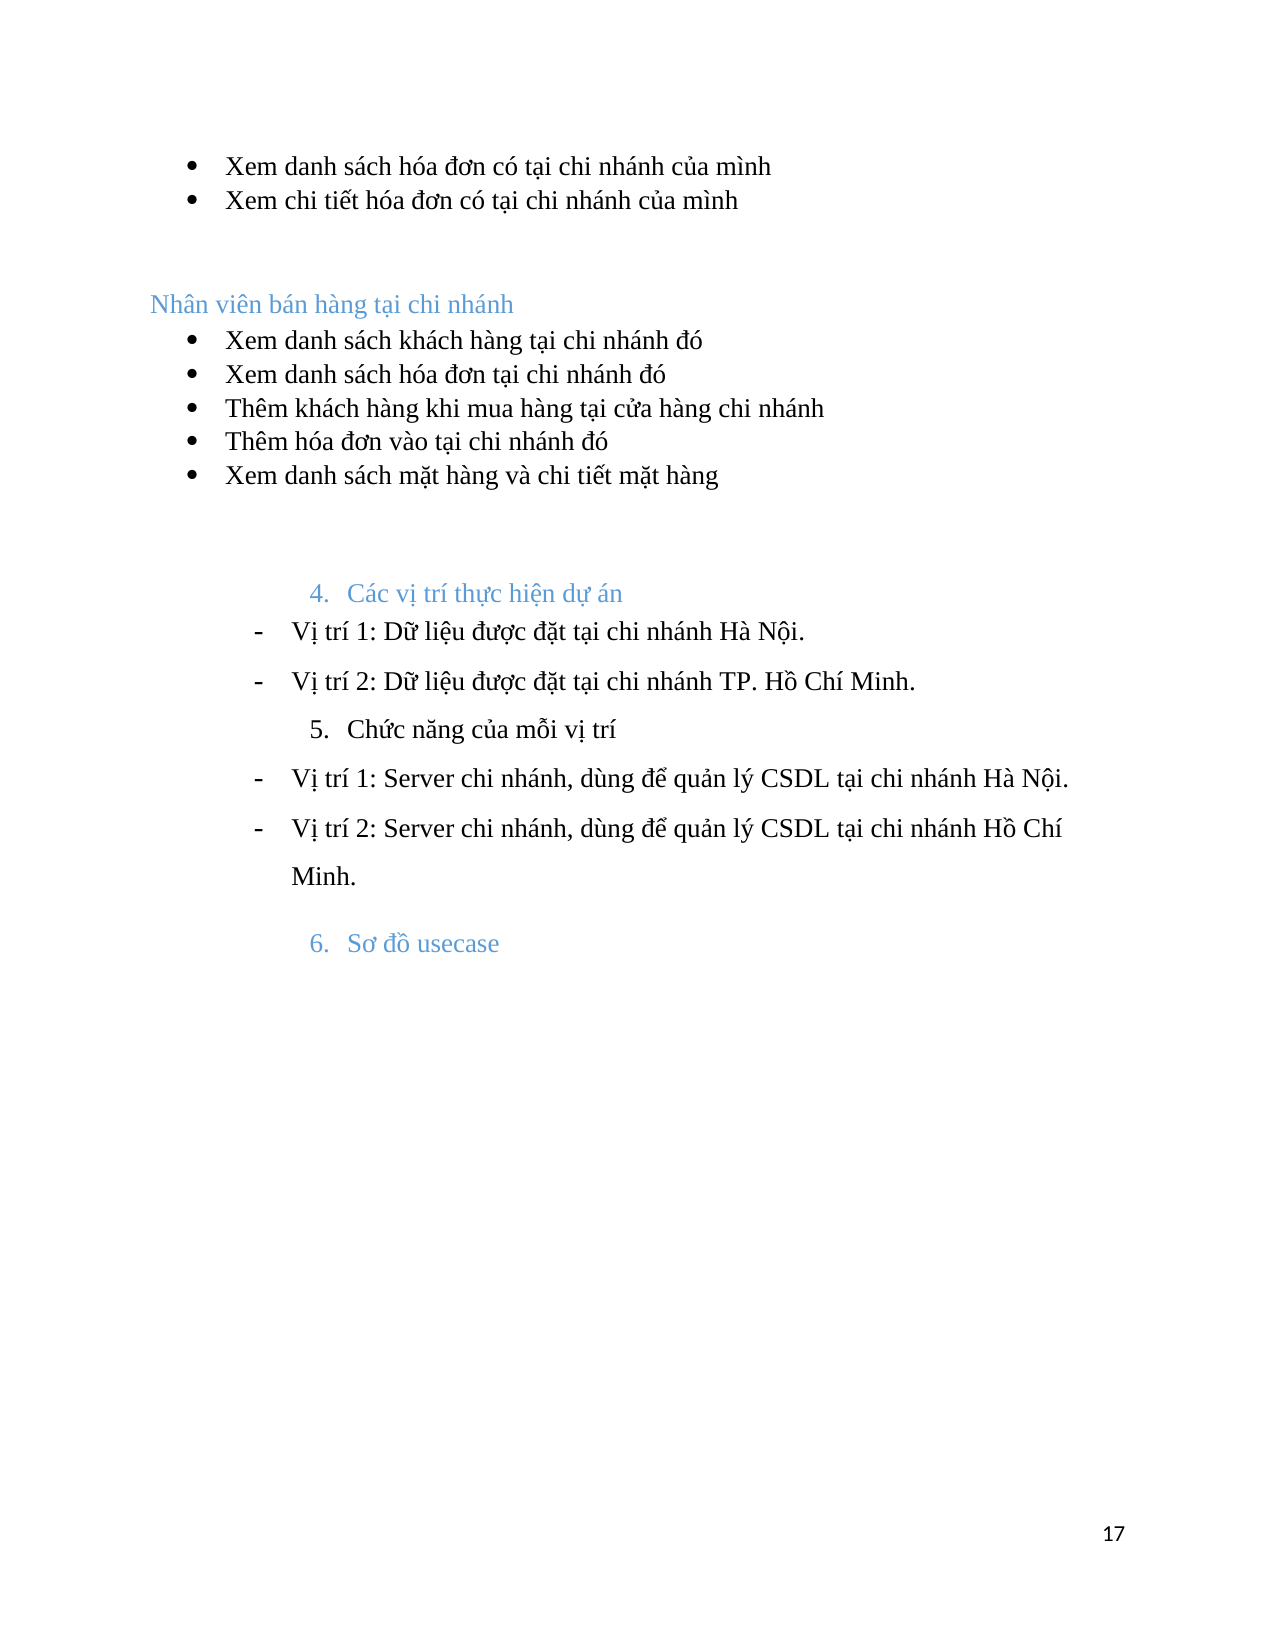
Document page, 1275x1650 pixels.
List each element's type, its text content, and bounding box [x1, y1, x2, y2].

list Xem danh sách mặt hàng và chi tiết mặt hàng [187, 459, 1125, 491]
list Xem danh sách hóa đơn tại chi nhánh đó [187, 358, 1125, 389]
subtitle Sơ đồ usecase [309, 927, 1125, 958]
list Thêm khách hàng khi mua hàng tại cửa hàng chi nhánh [187, 392, 1125, 423]
list Chức năng của mỗi vị trí [309, 713, 1125, 745]
list Vị trí 1: Dữ liệu được đặt tại chi nhánh Hà Nội. [253, 613, 1125, 646]
list Xem danh sách khách hàng tại chi nhánh đó [187, 324, 1125, 356]
list Xem danh sách hóa đơn có tại chi nhánh của mình [187, 150, 1125, 181]
list Vị trí 2: Dữ liệu được đặt tại chi nhánh TP. Hồ Chí Minh. [253, 663, 1125, 697]
list Vị trí 2: Server chi nhánh, dùng để quản lý CSDL tại chi nhánh Hồ Chí Minh. [253, 811, 1125, 891]
subtitle Các vị trí thực hiện dự án [309, 577, 1125, 608]
subtitle Nhân viên bán hàng tại chi nhánh [150, 288, 1125, 320]
list Vị trí 1: Server chi nhánh, dùng để quản lý CSDL tại chi nhánh Hà Nội. [253, 760, 1125, 794]
list Thêm hóa đơn vào tại chi nhánh đó [187, 426, 1125, 457]
list Xem chi tiết hóa đơn có tại chi nhánh của mình [187, 184, 1125, 215]
